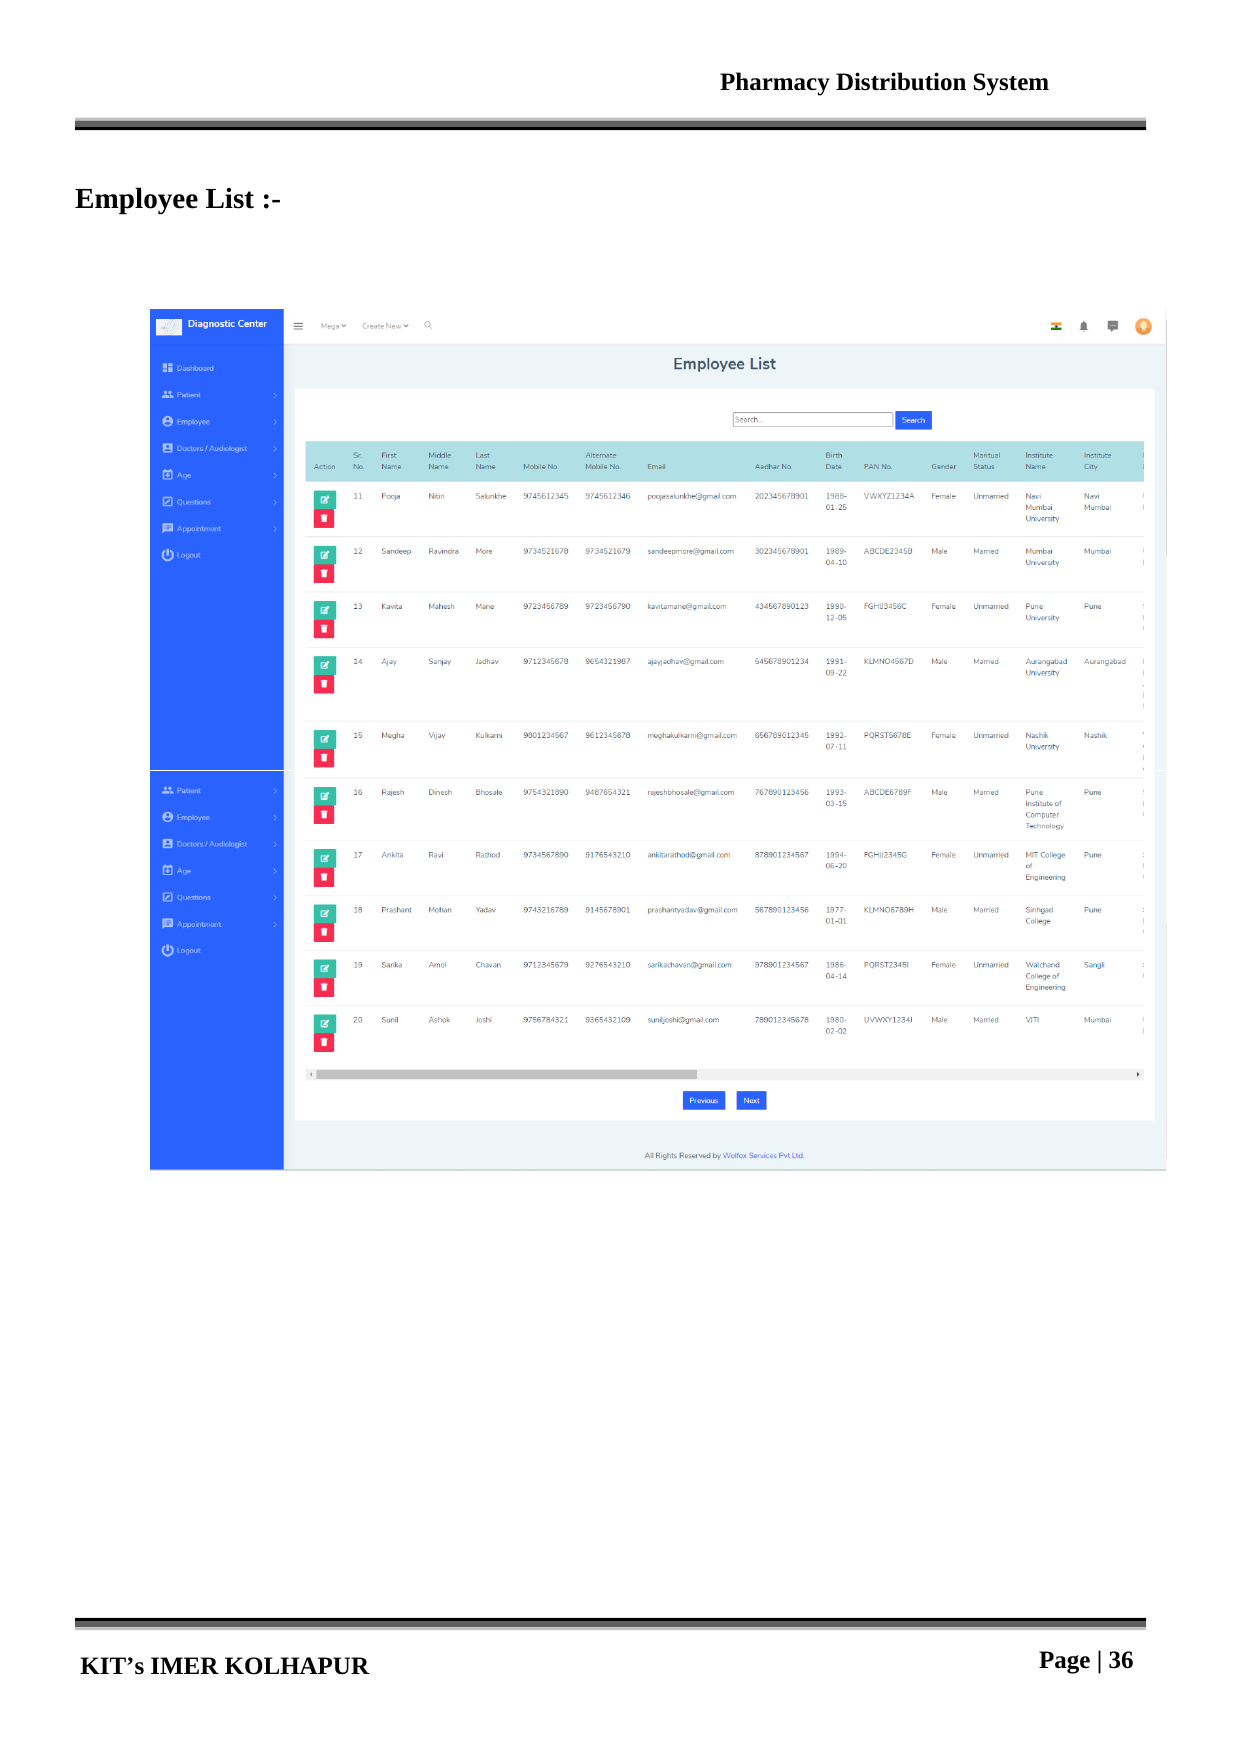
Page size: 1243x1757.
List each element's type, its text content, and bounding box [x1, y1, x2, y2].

picture [150, 771, 1167, 1171]
text Employee List :- [75, 182, 1116, 215]
picture [150, 305, 1167, 770]
